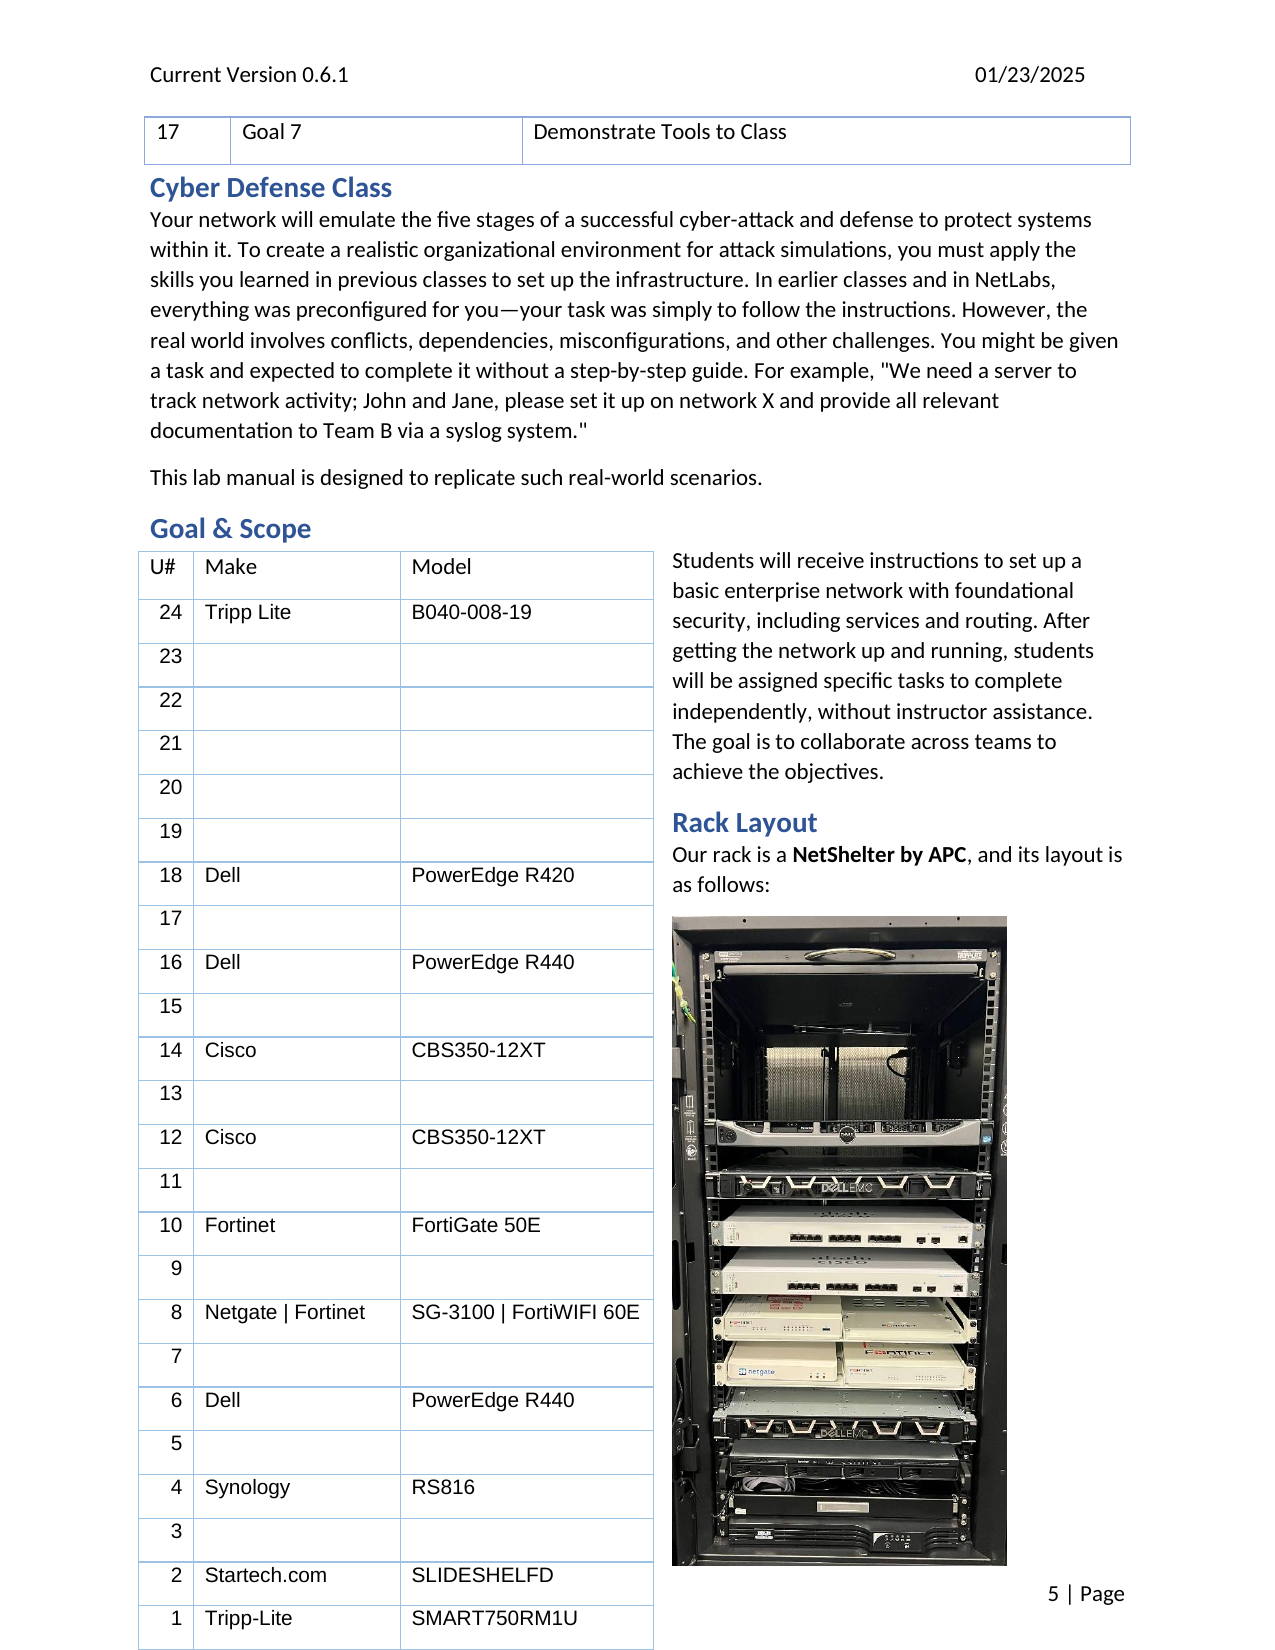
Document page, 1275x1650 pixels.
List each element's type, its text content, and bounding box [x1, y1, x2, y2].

table_cell 6 [139, 1388, 193, 1430]
table_cell [194, 819, 400, 861]
table_cell [194, 906, 400, 949]
table_cell 20 [139, 775, 193, 818]
table_cell RS816 [401, 1475, 653, 1518]
table_cell 8 [139, 1300, 193, 1343]
table_cell 9 [139, 1256, 193, 1299]
text Students will receive instructions to set up a basic enterprise network with foundational security, including services and routing. After getting the network up and running, students will be assigned specific tasks to complete independently, without instructor assistance. The goal is to collaborate across teams to achieve the objectives. [150, 546, 1125, 785]
table_cell [194, 1431, 400, 1474]
table_cell [401, 1256, 653, 1299]
table_cell [194, 731, 400, 774]
table_cell Tripp-Lite [194, 1606, 400, 1649]
table_cell [401, 688, 653, 730]
table_cell 18 [139, 863, 193, 905]
text Your network will emulate the five stages of a successful cyber-attack and defense to protect systems within it. To create a realistic organizational environment for attack simulations, you must apply the skills you learned in previous classes to set up the infrastructure. In earlier classes and in NetLabs, everything was preconfigured for you—your task was simply to follow the instructions. However, the real world involves conflicts, dependencies, misconfigurations, and other challenges. You might be given a task and expected to complete it without a step-by-step guide. For example, "We need a server to track network activity; John and Jane, please set it up on network X and provide all relevant documentation to Team B via a syslog system." [150, 205, 1125, 444]
table_cell [401, 1081, 653, 1124]
table_cell 12 [139, 1125, 193, 1168]
subtitle Cyber Defense Class [150, 169, 1125, 205]
table_cell [401, 819, 653, 861]
table_cell SLIDESHELFD [401, 1563, 653, 1605]
table_cell [401, 644, 653, 686]
table_cell [401, 731, 653, 774]
table_cell 7 [139, 1344, 193, 1386]
table_cell 2 [139, 1563, 193, 1605]
table_cell [401, 1169, 653, 1211]
table_cell 5 [139, 1431, 193, 1474]
table_header Model [401, 552, 653, 599]
table_cell Demonstrate Tools to Class [523, 118, 1130, 164]
table_cell SMART750RM1U [401, 1606, 653, 1649]
table_cell FortiGate 50E [401, 1213, 653, 1255]
table_cell 3 [139, 1519, 193, 1561]
text Our rack is a NetShelter by APC, and its layout is as follows: [654, 840, 1125, 898]
table_cell PowerEdge R420 [401, 863, 653, 905]
table_cell [401, 994, 653, 1036]
table_cell Goal 7 [231, 118, 522, 164]
table_cell [401, 906, 653, 949]
table_cell 19 [139, 819, 193, 861]
table_cell SG-3100 | FortiWIFI 60E [401, 1300, 653, 1343]
table_cell 11 [139, 1169, 193, 1211]
table_cell 23 [139, 644, 193, 686]
table_cell [401, 1344, 653, 1386]
table_cell 16 [139, 950, 193, 993]
table_cell Dell [194, 950, 400, 993]
table_cell [194, 1169, 400, 1211]
table_cell [194, 1256, 400, 1299]
table_cell 10 [139, 1213, 193, 1255]
table_cell [194, 775, 400, 818]
table_cell Synology [194, 1475, 400, 1518]
table_cell Cisco [194, 1038, 400, 1080]
table_cell CBS350-12XT [401, 1125, 653, 1168]
table_cell Tripp Lite [194, 600, 400, 643]
table_cell [401, 1431, 653, 1474]
subtitle Rack Layout [654, 804, 1125, 840]
table_cell 17 [139, 906, 193, 949]
table_cell PowerEdge R440 [401, 1388, 653, 1430]
table_cell Cisco [194, 1125, 400, 1168]
table_cell 21 [139, 731, 193, 774]
text This lab manual is designed to replicate such real-world scenarios. [150, 463, 1125, 491]
table_cell [194, 994, 400, 1036]
table_cell Startech.com [194, 1563, 400, 1605]
table_cell 1 [139, 1606, 193, 1649]
table_cell Netgate | Fortinet [194, 1300, 400, 1343]
table_cell [401, 775, 653, 818]
table_cell 13 [139, 1081, 193, 1124]
table_cell CBS350-12XT [401, 1038, 653, 1080]
table_cell B040-008-19 [401, 600, 653, 643]
table_cell 4 [139, 1475, 193, 1518]
table_header U# [139, 552, 193, 599]
table_cell 14 [139, 1038, 193, 1080]
table_cell PowerEdge R440 [401, 950, 653, 993]
subtitle Goal & Scope [150, 510, 1125, 546]
table_cell [194, 1081, 400, 1124]
table_cell Dell [194, 1388, 400, 1430]
table_cell [194, 1519, 400, 1561]
table_cell [194, 688, 400, 730]
table_header Make [194, 552, 400, 599]
table_cell 17 [145, 118, 230, 164]
picture [672, 916, 1007, 1566]
table_cell 24 [139, 600, 193, 643]
table_cell [401, 1519, 653, 1561]
table_cell 15 [139, 994, 193, 1036]
table_cell Fortinet [194, 1213, 400, 1255]
table_cell [194, 644, 400, 686]
table_cell [194, 1344, 400, 1386]
table_cell 22 [139, 688, 193, 730]
table_cell Dell [194, 863, 400, 905]
